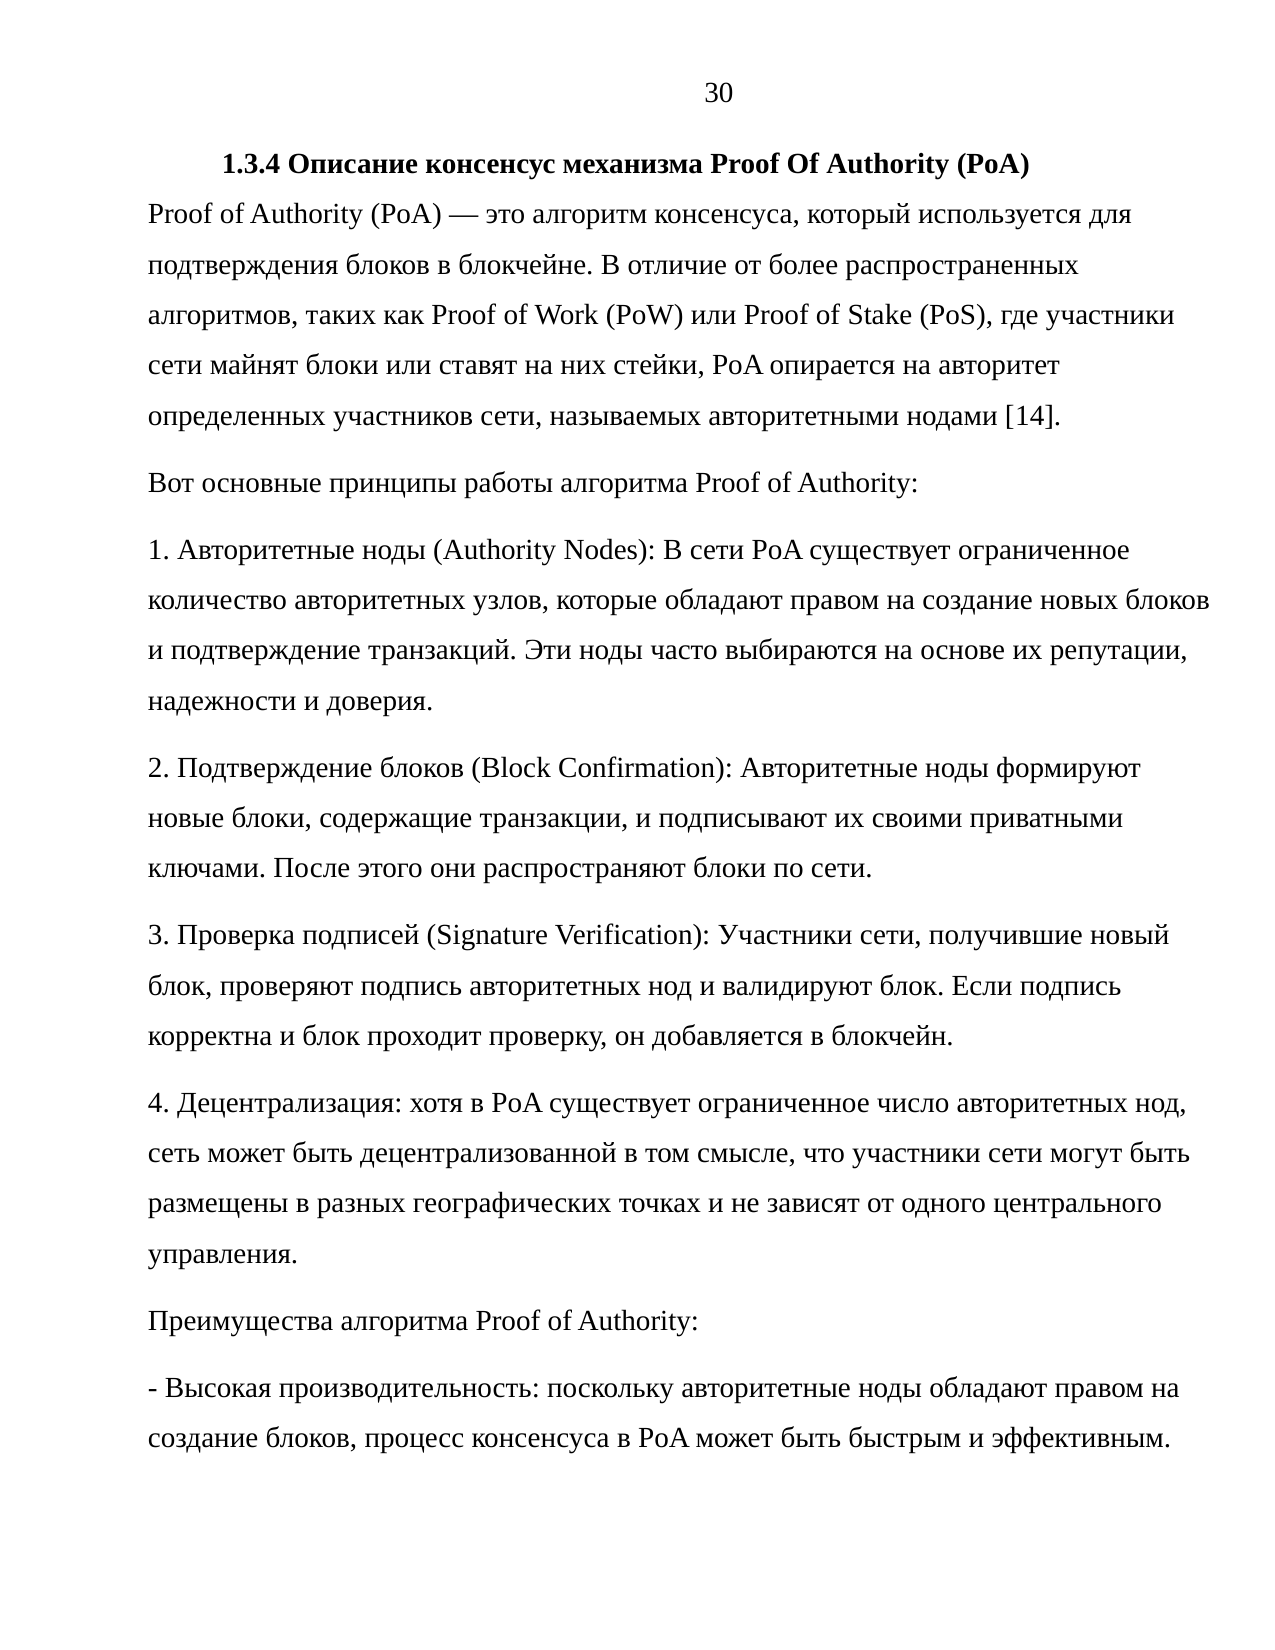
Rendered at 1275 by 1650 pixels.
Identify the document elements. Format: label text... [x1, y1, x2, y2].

text 1. Авторитетные ноды (Authority Nodes): В сети PoA существует ограниченное количество авторитетных узлов, которые обладают правом на создание новых блоков и подтверждение транзакций. Эти ноды часто выбираются на основе их репутации, надежности и доверия. [148, 532, 1216, 716]
text Proof of Authority (PoA) — это алгоритм консенсуса, который используется для подтверждения блоков в блокчейне. В отличие от более распространенных алгоритмов, таких как Proof of Work (PoW) или Proof of Stake (PoS), где участники сети майнят блоки или ставят на них стейки, PoA опирается на авторитет определенных участников сети, называемых авторитетными нодами [14]. [148, 197, 1216, 431]
text 3. Проверка подписей (Signature Verification): Участники сети, получившие новый блок, проверяют подпись авторитетных нод и валидируют блок. Если подпись корректна и блок проходит проверку, он добавляется в блокчейн. [148, 917, 1216, 1051]
subtitle 1.3.4 Описание консенсус механизма Proof Of Authority (PoA) [148, 146, 1216, 180]
text Вот основные принципы работы алгоритма Proof of Authority: [148, 465, 1216, 498]
text Преимущества алгоритма Proof of Authority: [148, 1303, 1216, 1336]
text 4. Децентрализация: хотя в PoA существует ограниченное число авторитетных нод, сеть может быть децентрализованной в том смысле, что участники сети могут быть размещены в разных географических точках и не зависят от одного центрального управления. [148, 1085, 1216, 1269]
text - Высокая производительность: поскольку авторитетные ноды обладают правом на создание блоков, процесс консенсуса в PoA может быть быстрым и эффективным. [148, 1370, 1216, 1454]
text 2. Подтверждение блоков (Block Confirmation): Авторитетные ноды формируют новые блоки, содержащие транзакции, и подписывают их своими приватными ключами. После этого они распространяют блоки по сети. [148, 750, 1216, 884]
